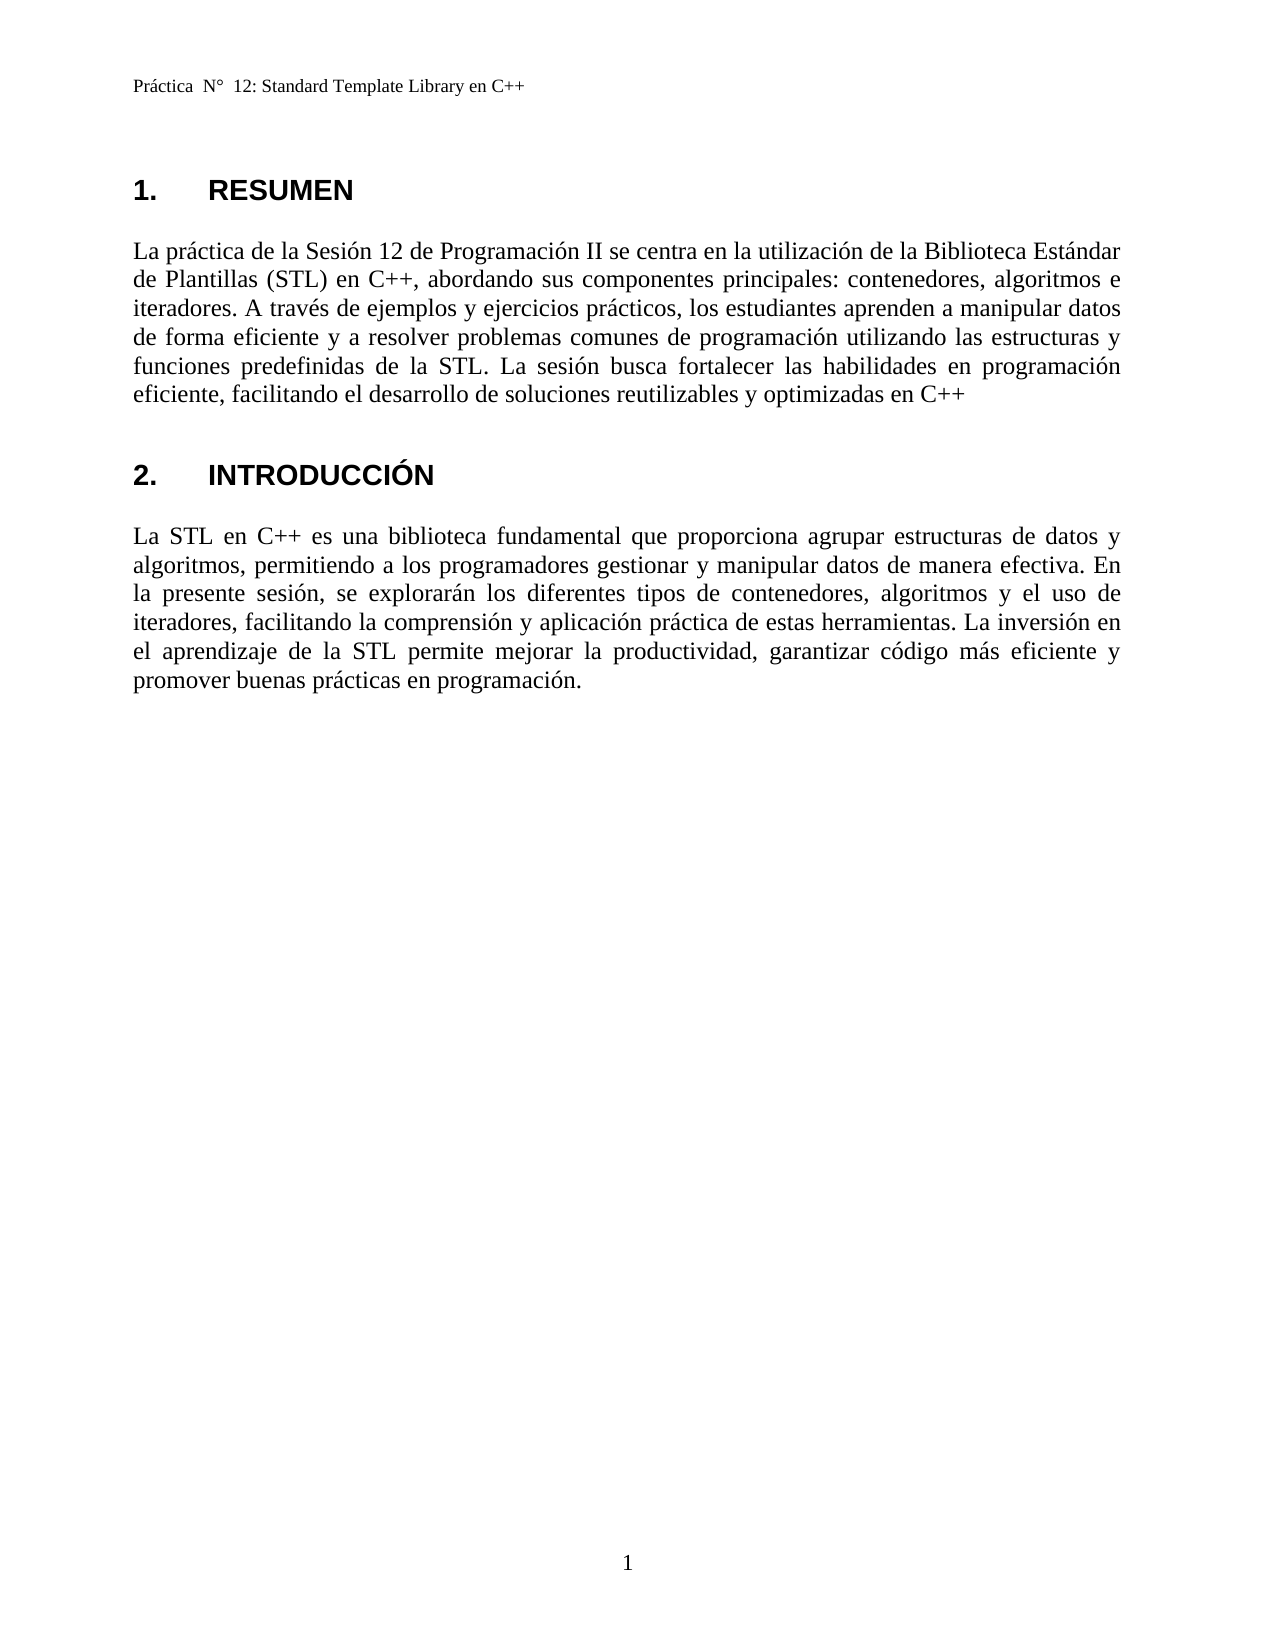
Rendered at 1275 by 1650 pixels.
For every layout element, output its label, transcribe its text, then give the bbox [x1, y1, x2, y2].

text La práctica de la Sesión 12 de Programación II se centra en la utilización de la Biblioteca Estándar de Plantillas (STL) en C++, abordando sus componentes principales: contenedores, algoritmos e iteradores. A través de ejemplos y ejercicios prácticos, los estudiantes aprenden a manipular datos de forma eficiente y a resolver problemas comunes de programación utilizando las estructuras y funciones predefinidas de la STL. La sesión busca fortalecer las habilidades en programación eficiente, facilitando el desarrollo de soluciones reutilizables y optimizadas en C++ [133, 236, 1122, 408]
subtitle INTRODUCCIÓN [133, 458, 1122, 492]
subtitle RESUMEN [133, 173, 1122, 207]
text La STL en C++ es una biblioteca fundamental que proporciona agrupar estructuras de datos y algoritmos, permitiendo a los programadores gestionar y manipular datos de manera efectiva. En la presente sesión, se explorarán los diferentes tipos de contenedores, algoritmos y el uso de iteradores, facilitando la comprensión y aplicación práctica de estas herramientas. La inversión en el aprendizaje de la STL permite mejorar la productividad, garantizar código más eficiente y promover buenas prácticas en programación. [133, 521, 1122, 693]
